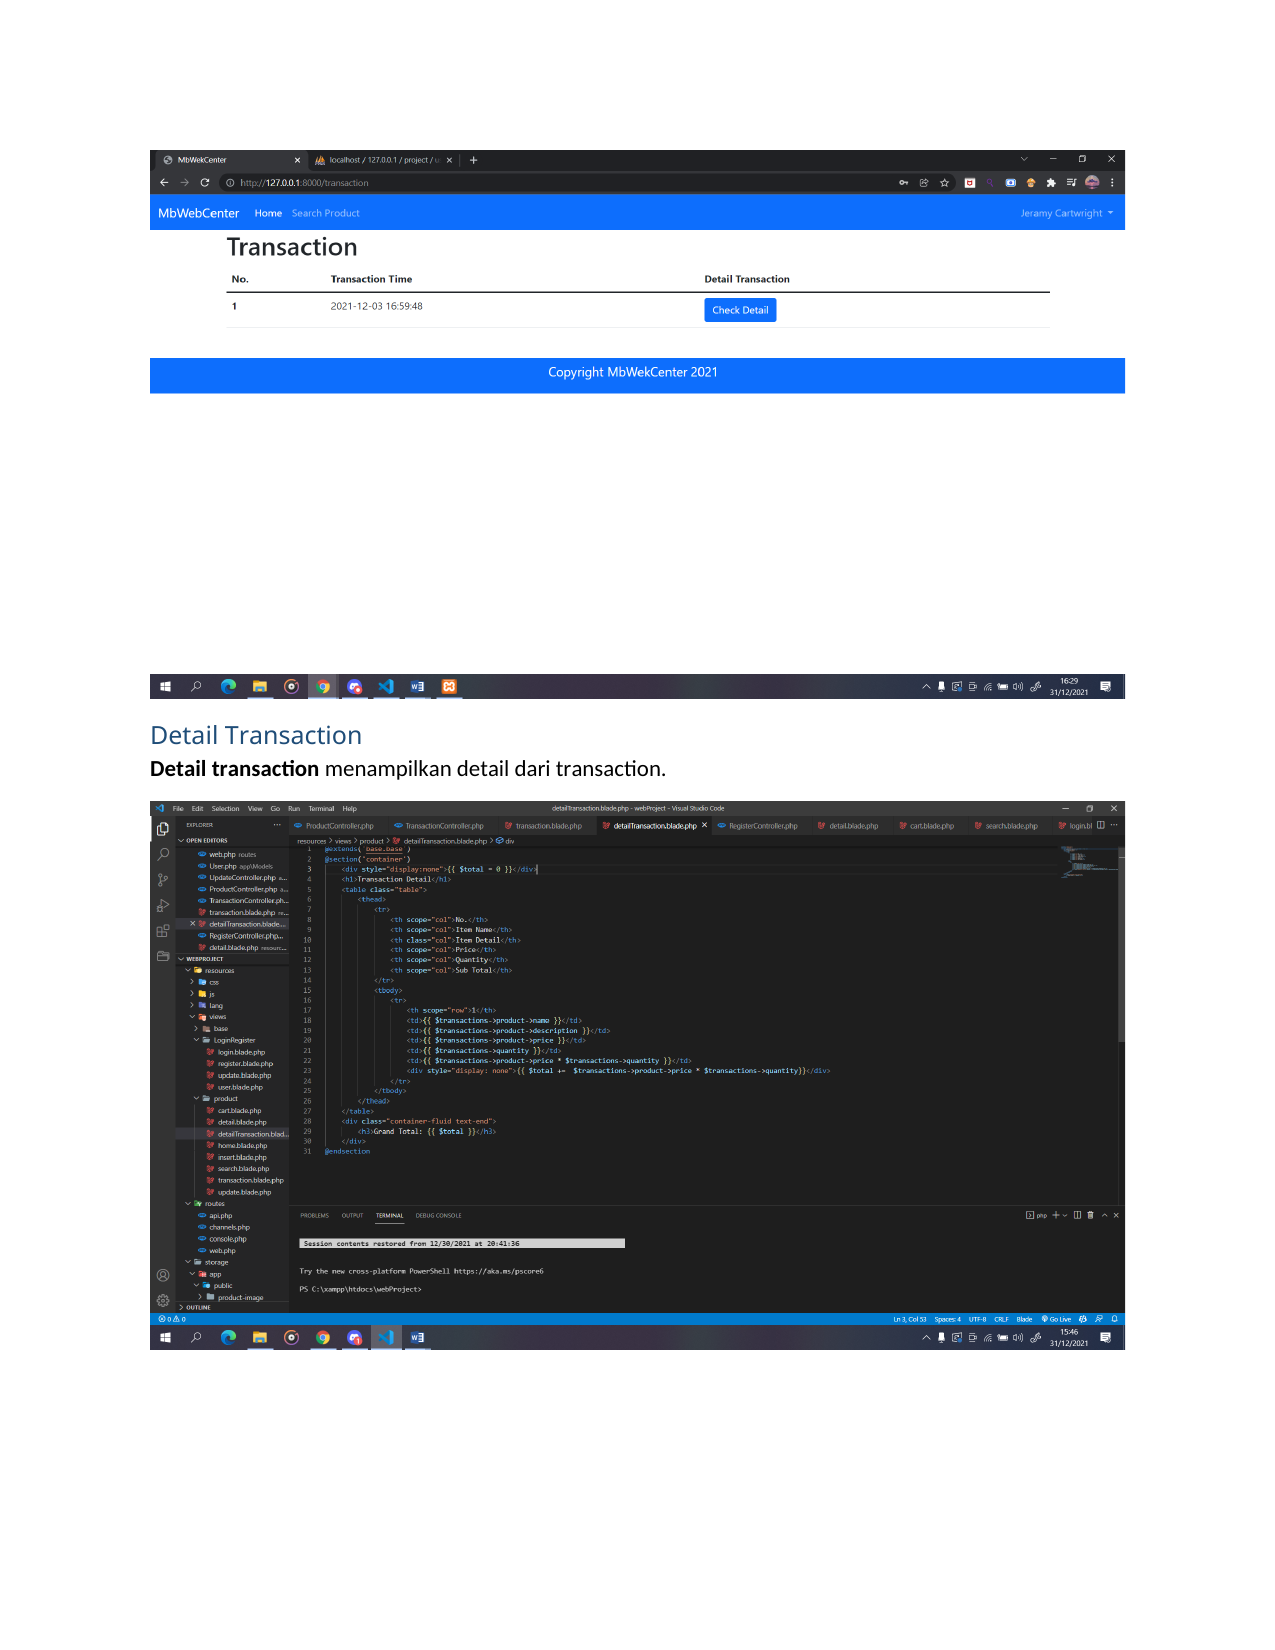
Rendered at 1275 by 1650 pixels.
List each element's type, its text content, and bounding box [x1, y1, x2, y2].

picture [150, 801, 1125, 1350]
subtitle Detail Transaction [150, 717, 1125, 751]
text Detail transaction menampilkan detail dari transaction. [150, 754, 1125, 782]
picture [150, 150, 1125, 699]
